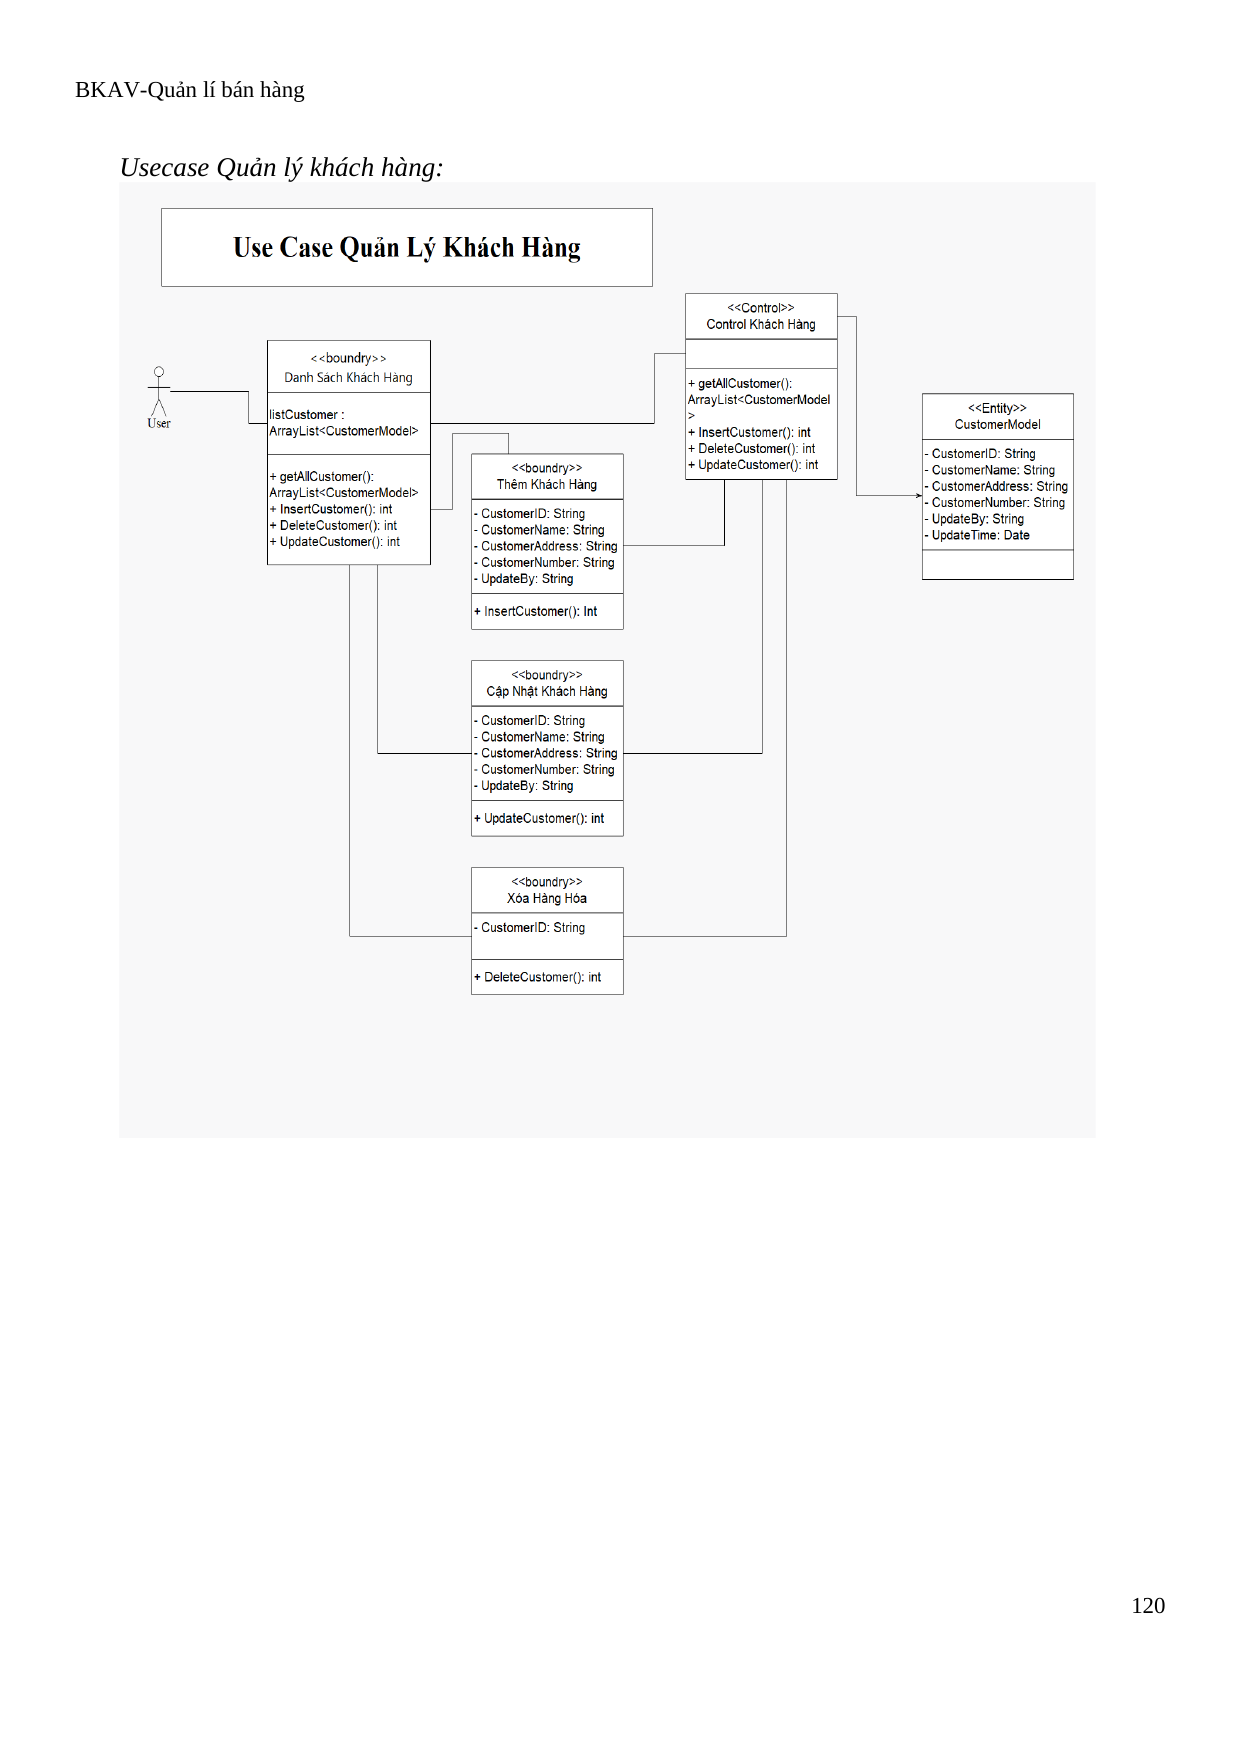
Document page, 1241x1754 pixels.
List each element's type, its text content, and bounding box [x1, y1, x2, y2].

picture [119, 182, 1096, 1138]
